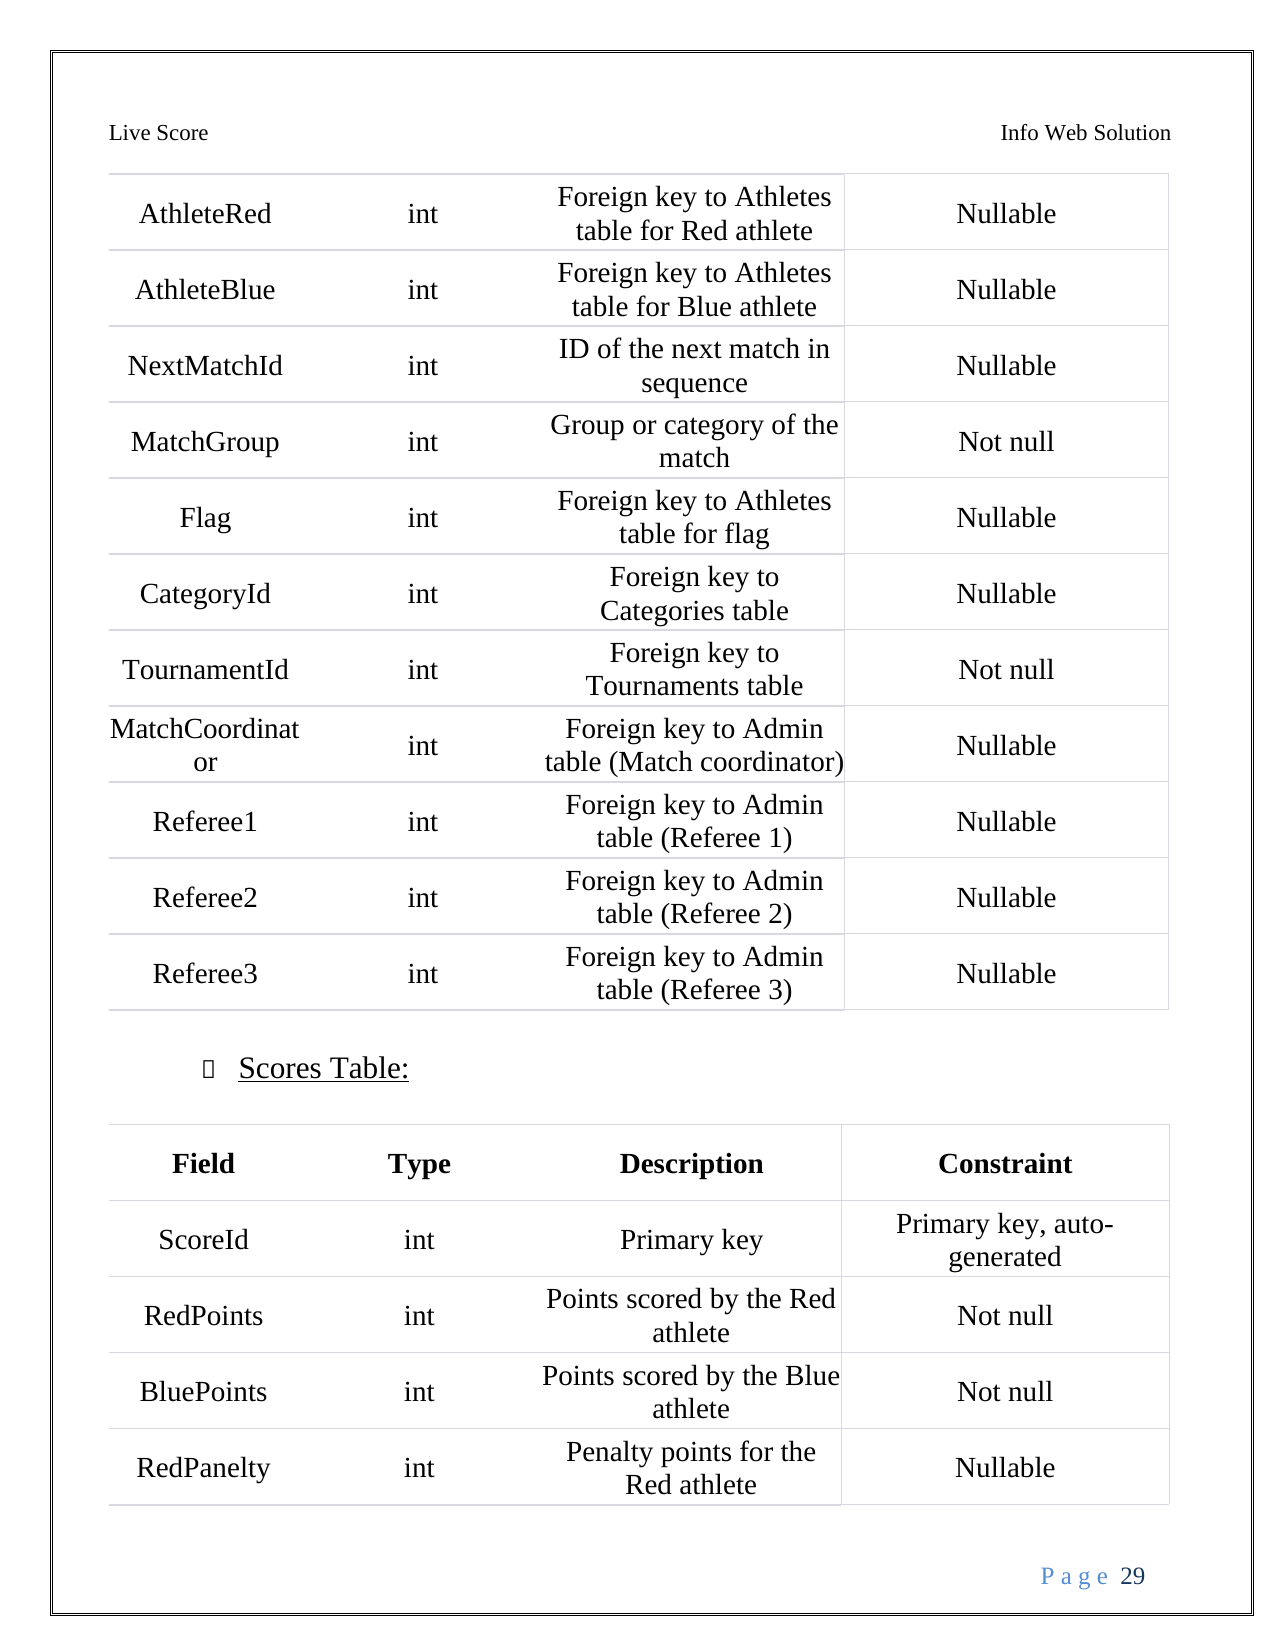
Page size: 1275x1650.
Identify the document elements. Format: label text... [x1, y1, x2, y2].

table_cell int [354, 935, 491, 1009]
table_cell int [354, 783, 491, 857]
list Scores Table: [201, 1049, 1251, 1086]
table_cell TournamentId [109, 631, 354, 705]
table_cell int [329, 1353, 496, 1428]
table_cell int [354, 251, 491, 325]
table_cell MatchGroup [109, 403, 354, 477]
table_cell Foreign key to Athletes table for flag [491, 479, 844, 553]
table_cell Primary key [496, 1201, 841, 1276]
table_cell int [354, 327, 491, 401]
table_cell ID of the next match in sequence [491, 327, 844, 401]
table_cell AthleteBlue [109, 251, 354, 325]
table_cell RedPoints [109, 1277, 329, 1352]
table_cell Nullable [845, 326, 1168, 401]
table_cell Group or category of the match [491, 403, 844, 477]
table_cell int [354, 631, 491, 705]
table_cell Foreign key to Athletes table for Blue athlete [491, 251, 844, 325]
table_header Type [329, 1125, 496, 1200]
table_cell Nullable [845, 554, 1168, 629]
table_cell Not null [842, 1277, 1169, 1352]
table_cell NextMatchId [109, 327, 354, 401]
table_cell MatchCoordinat or [109, 707, 354, 781]
table_cell CategoryId [109, 555, 354, 629]
table_cell int [329, 1277, 496, 1352]
table_cell Foreign key to Tournaments table [491, 631, 844, 705]
table_cell Penalty points for the Red athlete [496, 1429, 841, 1504]
table_cell Not null [842, 1353, 1169, 1428]
table_cell int [354, 403, 491, 477]
table_cell Foreign key to Admin table (Referee 3) [491, 935, 844, 1009]
table_cell int [329, 1201, 496, 1276]
table_cell Nullable [845, 250, 1168, 325]
table_cell Foreign key to Admin table (Referee 1) [491, 783, 844, 857]
table_cell Referee3 [109, 935, 354, 1009]
table_header Field [109, 1125, 329, 1200]
table_header Constraint [842, 1125, 1169, 1200]
table_cell Referee2 [109, 859, 354, 933]
table_cell Flag [109, 479, 354, 553]
table_cell Nullable [845, 706, 1168, 781]
table_cell Not null [845, 402, 1168, 477]
table_cell ScoreId [109, 1201, 329, 1276]
table_cell Nullable [842, 1429, 1169, 1504]
table_header int [354, 175, 491, 249]
table_cell Nullable [845, 478, 1168, 553]
table_header AthleteRed [109, 175, 354, 249]
table_cell Referee1 [109, 783, 354, 857]
table_cell int [354, 707, 491, 781]
table_header Description [496, 1125, 841, 1200]
table_header Foreign key to Athletes table for Red athlete [491, 175, 844, 249]
table_cell Points scored by the Red athlete [496, 1277, 841, 1352]
table_cell int [354, 479, 491, 553]
table_cell BluePoints [109, 1353, 329, 1428]
table_header Nullable [845, 174, 1168, 249]
table_cell RedPanelty [109, 1429, 329, 1504]
table_cell int [329, 1429, 496, 1504]
table_cell Nullable [845, 934, 1168, 1009]
table_cell Foreign key to Categories table [491, 555, 844, 629]
table_cell Nullable [845, 858, 1168, 933]
table_cell Foreign key to Admin table (Match coordinator) [491, 707, 844, 781]
table_cell Primary key, auto- generated [842, 1201, 1169, 1276]
table_cell int [354, 859, 491, 933]
table_cell Nullable [845, 782, 1168, 857]
table_cell Foreign key to Admin table (Referee 2) [491, 859, 844, 933]
table_cell Points scored by the Blue athlete [496, 1353, 841, 1428]
table_cell Not null [845, 630, 1168, 705]
table_cell int [354, 555, 491, 629]
